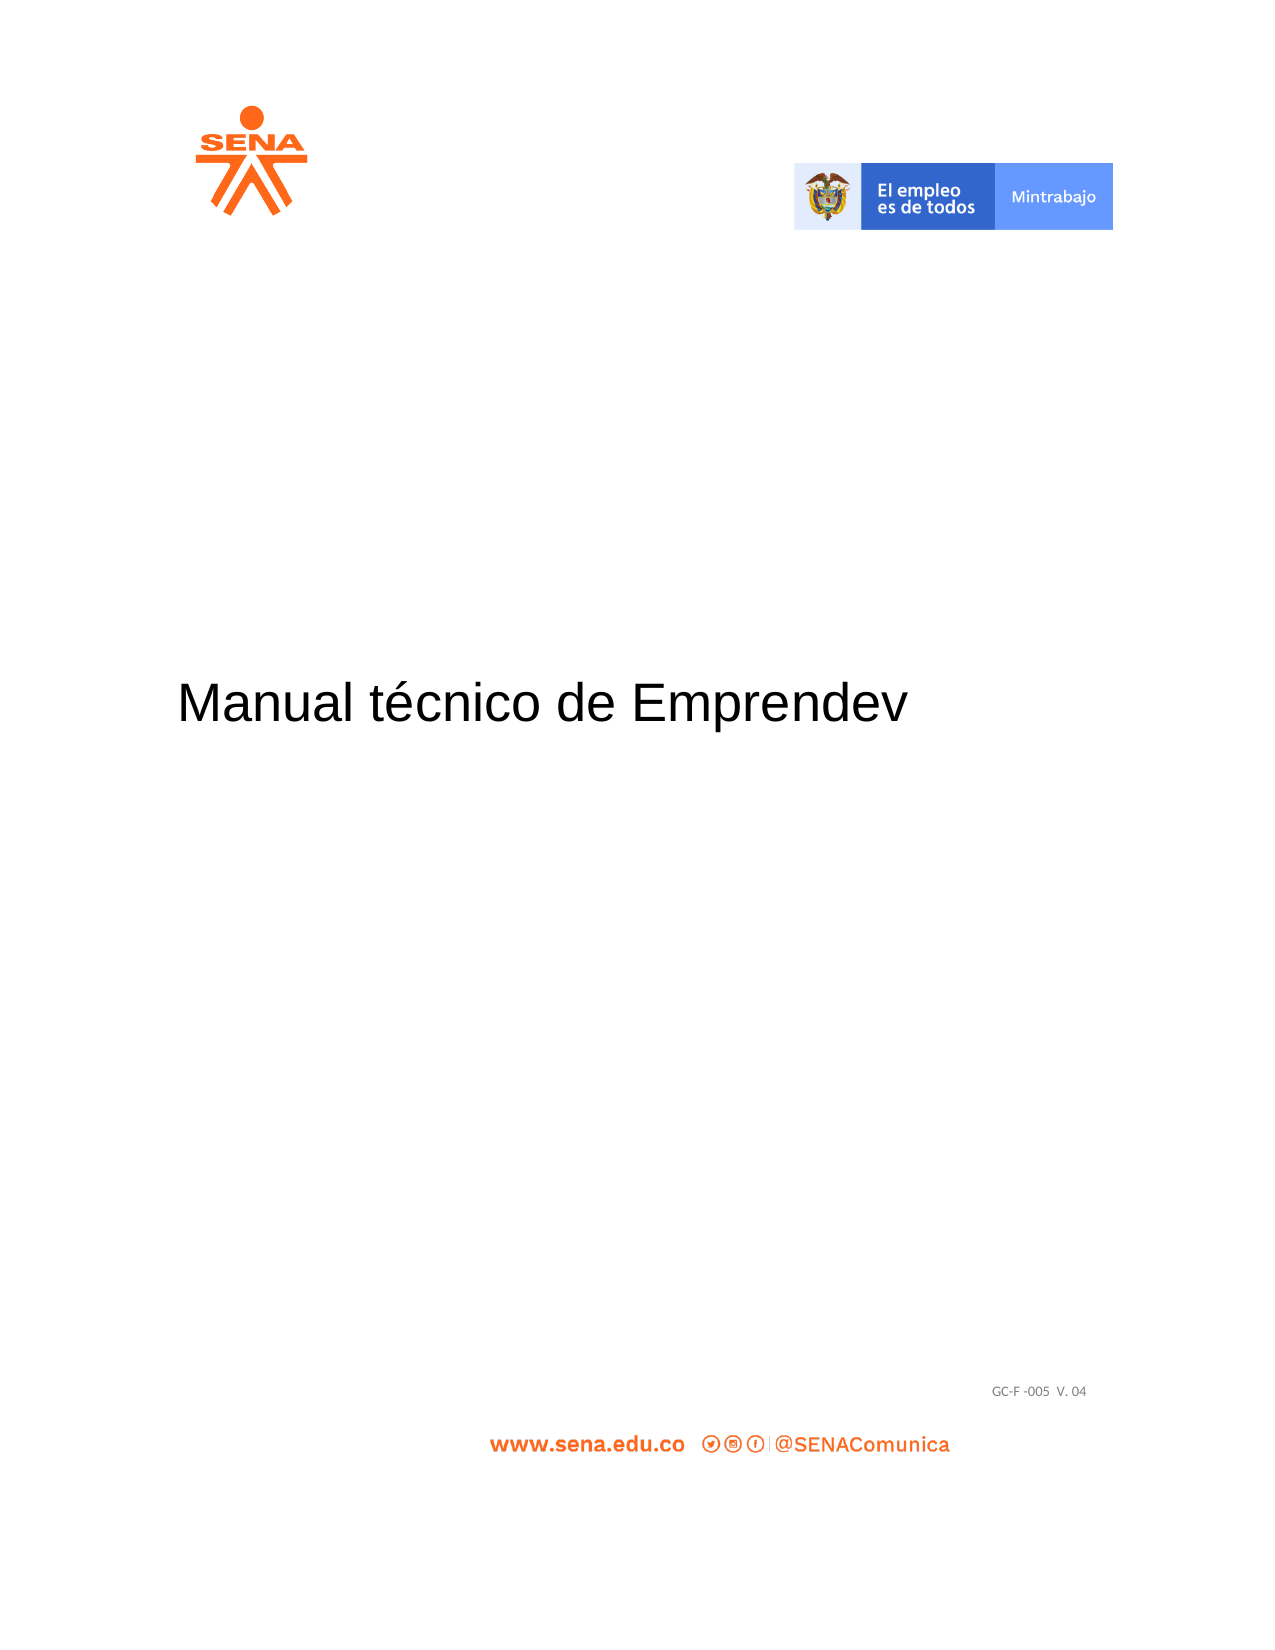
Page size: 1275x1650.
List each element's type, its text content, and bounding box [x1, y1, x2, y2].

picture [478, 1423, 960, 1464]
picture [177, 85, 325, 233]
picture [794, 163, 1113, 230]
title Manual técnico de Emprendev [177, 670, 1098, 732]
